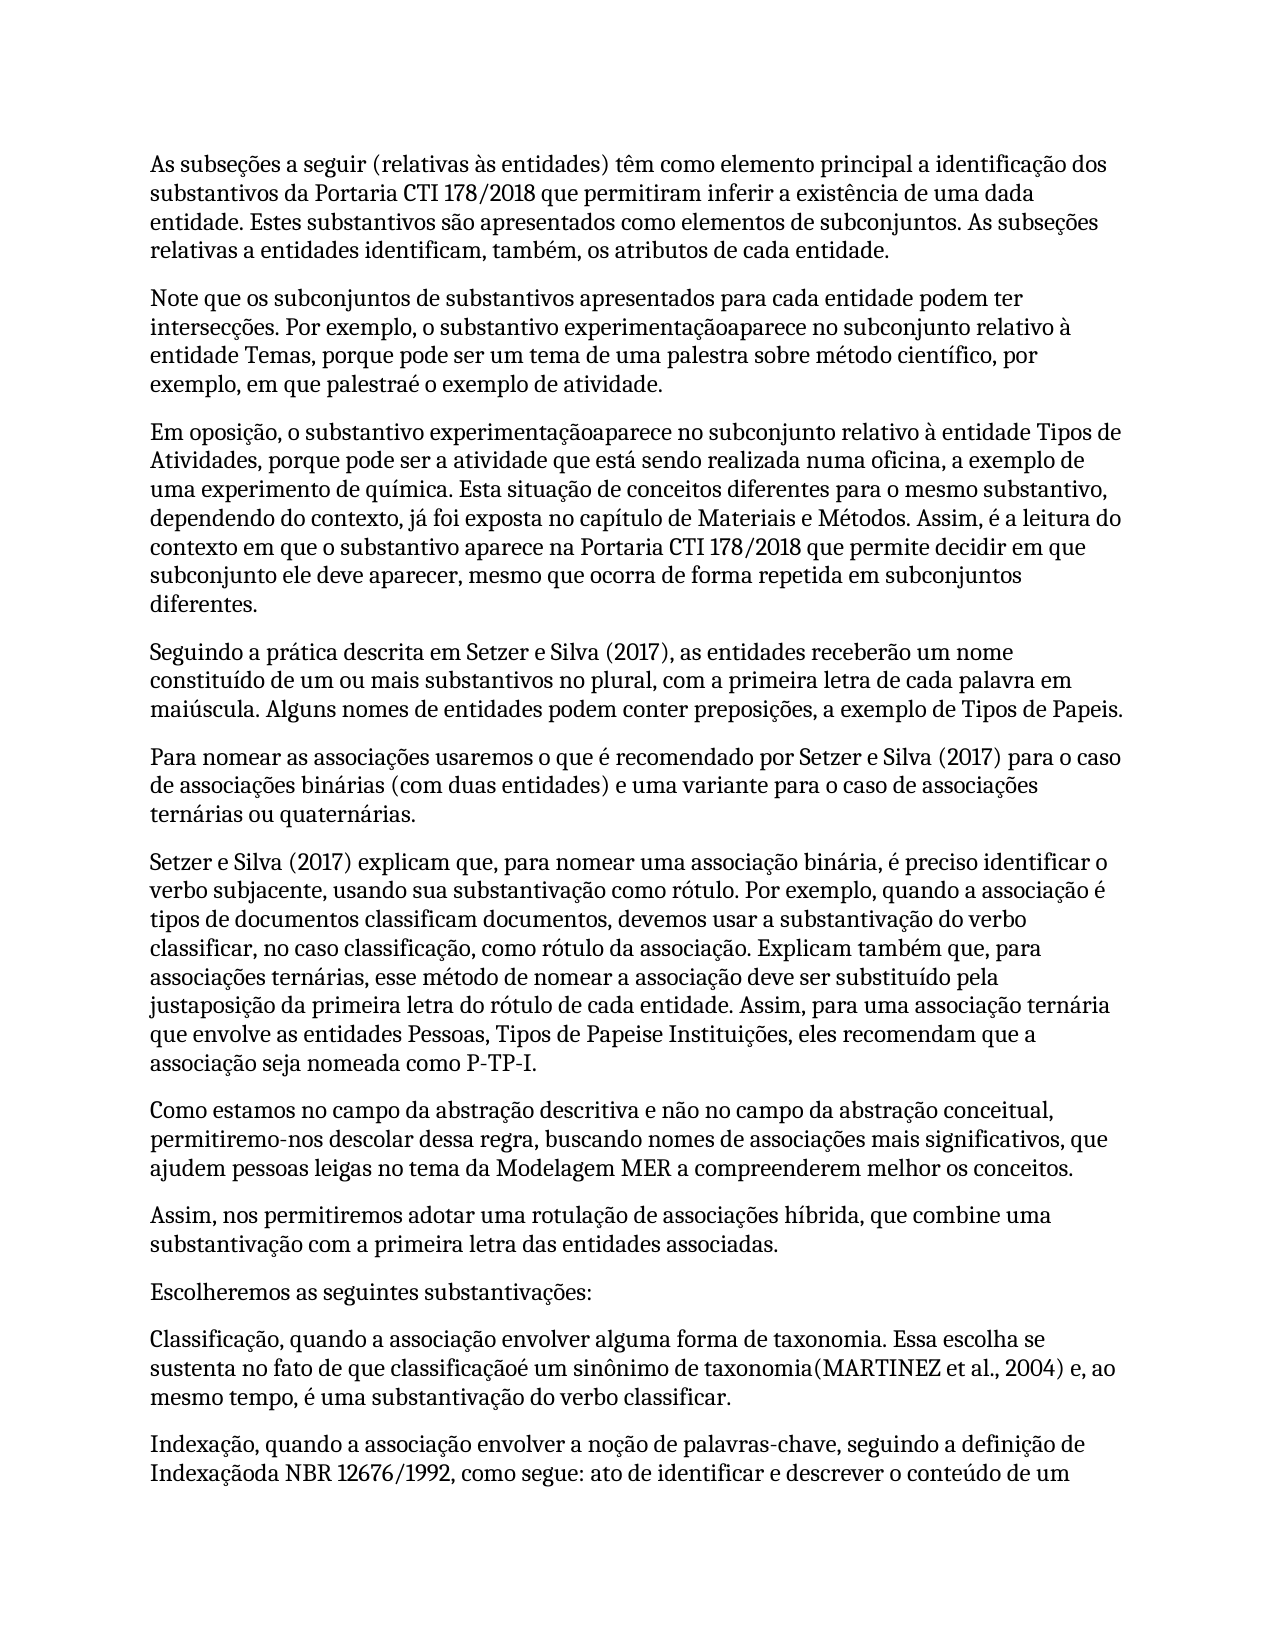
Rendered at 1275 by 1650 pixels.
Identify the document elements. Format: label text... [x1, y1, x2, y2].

text Classificação, quando a associação envolver alguma forma de taxonomia. Essa escolha se sustenta no fato de que classificaçãoé um sinônimo de taxonomia(MARTINEZ et al., 2004) e, ao mesmo tempo, é uma substantivação do verbo classificar. [150, 1325, 1125, 1411]
text Assim, nos permitiremos adotar uma rotulação de associações híbrida, que combine uma substantivação com a primeira letra das entidades associadas. [150, 1201, 1125, 1259]
text Seguindo a prática descrita em Setzer e Silva (2017), as entidades receberão um nome constituído de um ou mais substantivos no plural, com a primeira letra de cada palavra em maiúscula. Alguns nomes de entidades podem conter preposições, a exemplo de Tipos de Papeis. [150, 637, 1125, 724]
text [150, 1430, 1125, 1487]
text Para nomear as associações usaremos o que é recomendado por Setzer e Silva (2017) para o caso de associações binárias (com duas entidades) e uma variante para o caso de associações ternárias ou quaternárias. [150, 742, 1125, 829]
text Em oposição, o substantivo experimentaçãoaparece no subconjunto relativo à entidade Tipos de Atividades, porque pode ser a atividade que está sendo realizada numa oficina, a exemplo de uma experimento de química. Esta situação de conceitos diferentes para o mesmo substantivo, dependendo do contexto, já foi exposta no capítulo de Materiais e Métodos. Assim, é a leitura do contexto em que o substantivo aparece na Portaria CTI 178/2018 que permite decidir em que subconjunto ele deve aparecer, mesmo que ocorra de forma repetida em subconjuntos diferentes. [150, 417, 1125, 619]
text Como estamos no campo da abstração descritiva e não no campo da abstração conceitual, permitiremo-nos descolar dessa regra, buscando nomes de associações mais significativos, que ajudem pessoas leigas no tema da Modelagem MER a compreenderem melhor os conceitos. [150, 1096, 1125, 1182]
text Note que os subconjuntos de substantivos apresentados para cada entidade podem ter intersecções. Por exemplo, o substantivo experimentaçãoaparece no subconjunto relativo à entidade Temas, porque pode ser um tema de uma palestra sobre método científico, por exemplo, em que palestraé o exemplo de atividade. [150, 284, 1125, 399]
text Setzer e Silva (2017) explicam que, para nomear uma associação binária, é preciso identificar o verbo subjacente, usando sua substantivação como rótulo. Por exemplo, quando a associação é tipos de documentos classificam documentos, devemos usar a substantivação do verbo classificar, no caso classificação, como rótulo da associação. Explicam também que, para associações ternárias, esse método de nomear a associação deve ser substituído pela justaposição da primeira letra do rótulo de cada entidade. Assim, para uma associação ternária que envolve as entidades Pessoas, Tipos de Papeise Instituições, eles recomendam que a associação seja nomeada como P-TP-I. [150, 847, 1125, 1077]
text Escolheremos as seguintes substantivações: [150, 1277, 1125, 1306]
text As subseções a seguir (relativas às entidades) têm como elemento principal a identificação dos substantivos da Portaria CTI 178/2018 que permitiram inferir a existência de uma dada entidade. Estes substantivos são apresentados como elementos de subconjuntos. As subseções relativas a entidades identificam, também, os atributos de cada entidade. [150, 150, 1125, 265]
